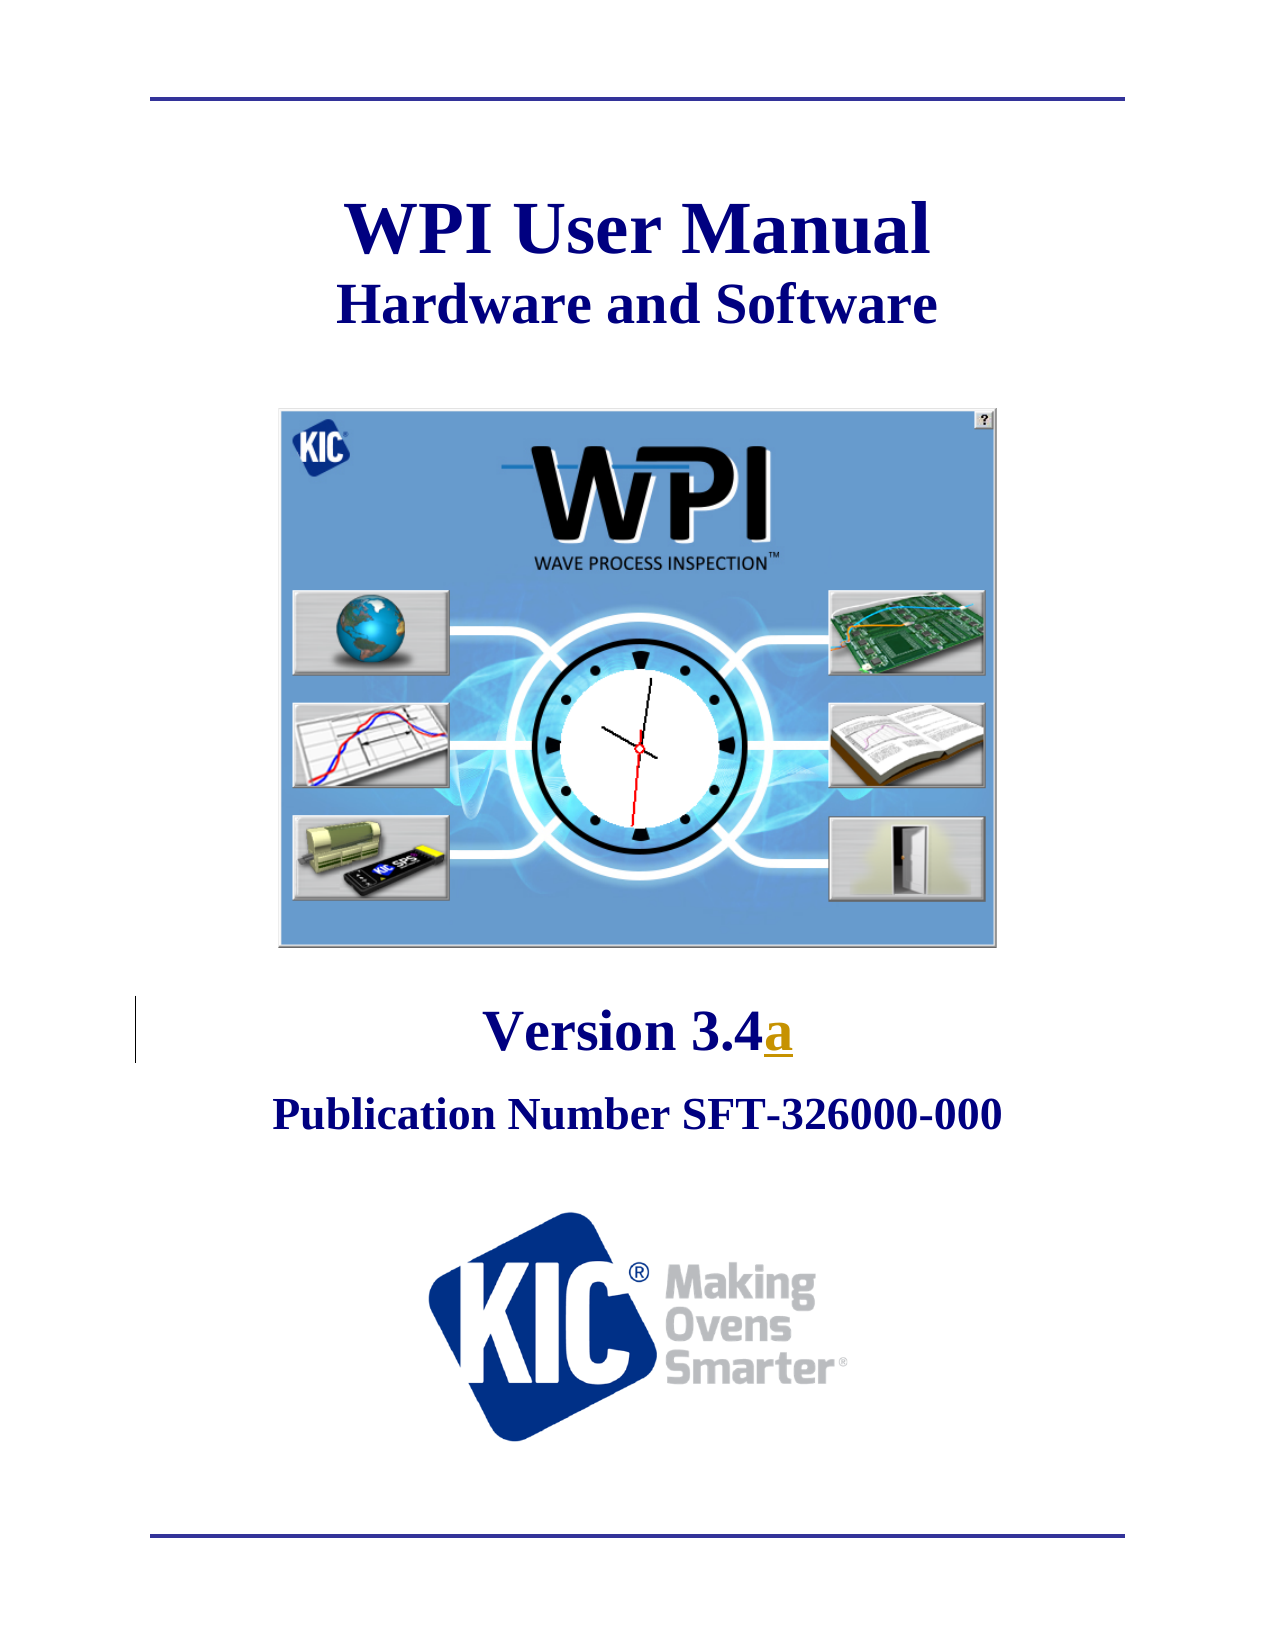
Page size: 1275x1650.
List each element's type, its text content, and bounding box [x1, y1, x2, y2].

subtitle Version 3.4 [150, 996, 1125, 1063]
text WPI User Manual [150, 183, 1125, 269]
text Hardware and Software [150, 269, 1125, 336]
picture [278, 408, 997, 948]
subtitle Publication Number SFT-326000-000 [150, 1087, 1125, 1139]
picture [427, 1211, 848, 1442]
